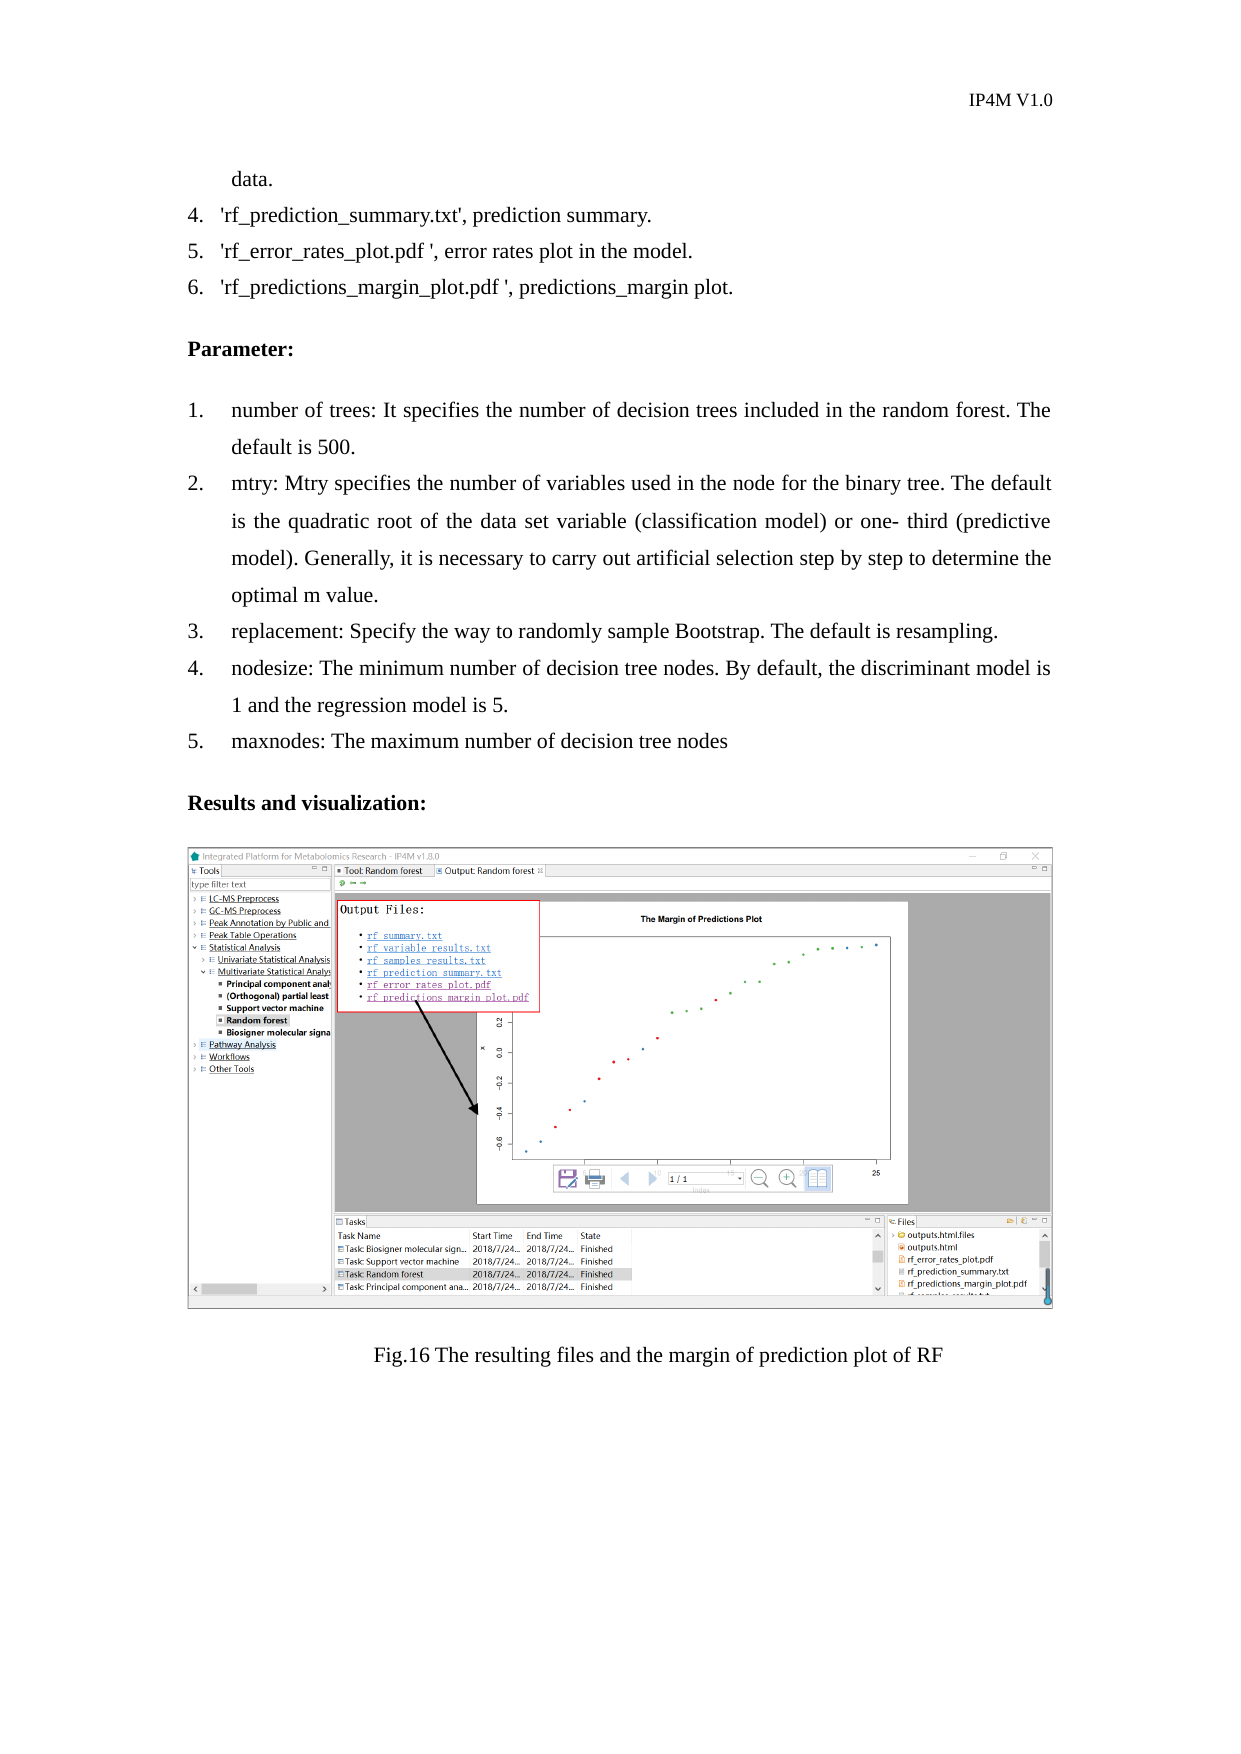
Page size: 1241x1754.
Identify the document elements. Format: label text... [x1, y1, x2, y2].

picture [187, 847, 1053, 1309]
text Results and visualization: [187, 786, 1053, 818]
text 4. nodesize: The minimum number of decision tree nodes. By default, the discriminant model is 1 and the regression model is 5. [187, 651, 1053, 721]
text 3. replacement: Specify the way to randomly sample Bootstrap. The default is resampling. [187, 615, 1053, 647]
text 1. number of trees: It specifies the number of decision trees included in the random forest. The default is 500. [187, 393, 1053, 463]
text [187, 162, 1053, 194]
text 5. 'rf_error_rates_plot.pdf ', error rates plot in the model. [187, 234, 1053, 267]
text 6. 'rf_predictions_margin_plot.pdf ', predictions_margin plot. [187, 271, 1053, 303]
text Parameter: [187, 332, 1053, 364]
text 2. mtry: Mtry specifies the number of variables used in the node for the binary tree. The default is the quadratic root of the data set variable (classification model) or one- third (predictive model). Generally, it is necessary to carry out artificial selection step by step to determine the optimal m value. [187, 467, 1053, 611]
text 5. maxnodes: The maximum number of decision tree nodes [187, 725, 1053, 757]
text Fig.16 The resulting files and the margin of prediction plot of RF [231, 1338, 1053, 1371]
text 4. 'rf_prediction_summary.txt', prediction summary. [187, 198, 1053, 231]
